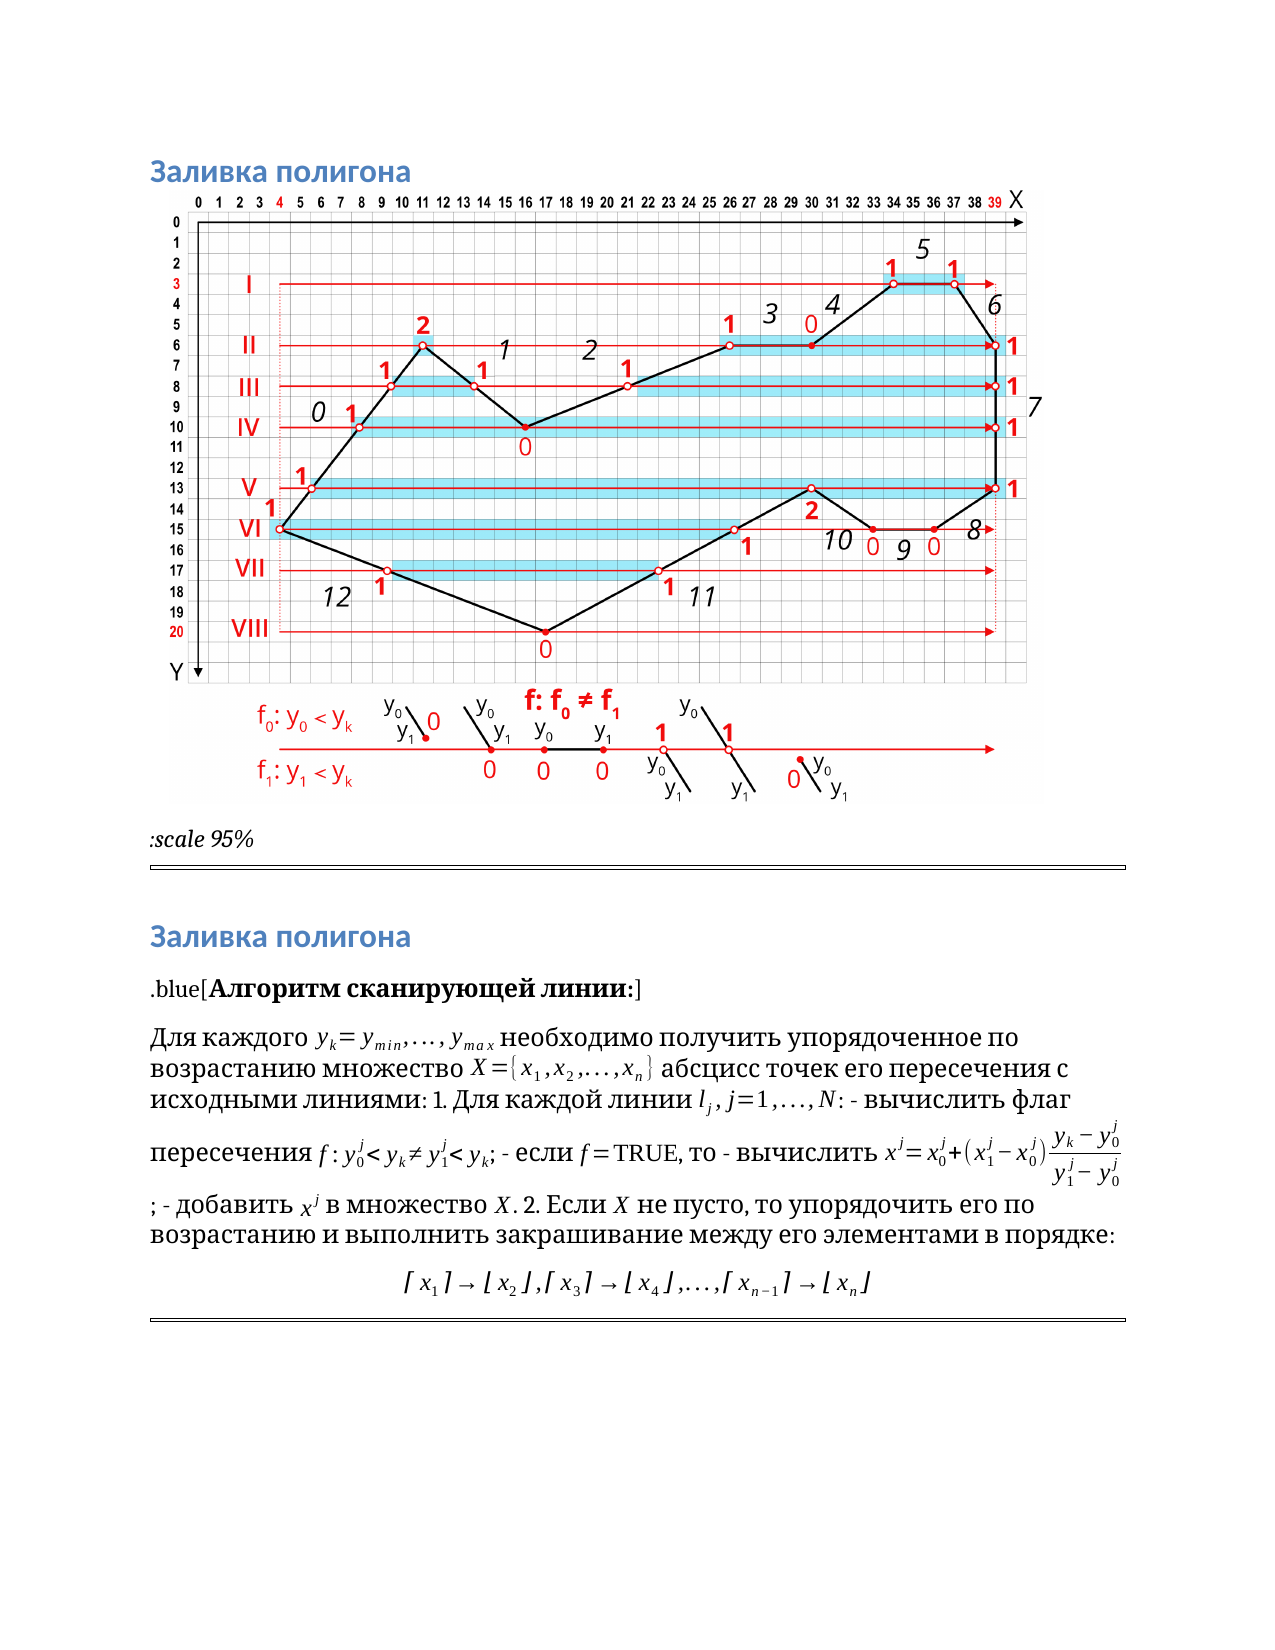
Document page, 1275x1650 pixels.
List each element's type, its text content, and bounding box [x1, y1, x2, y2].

text Для каждого необходимо получить упорядоченное по возрастанию множество абсцисс точек его пересечения с исходными линиями: 1. Для каждой линии : - вычислить флаг пересечения ; - если , то - вычислить ; - добавить в множество . 2. Если не пусто, то упорядочить его по возрастанию и выполнить закрашивание между его элементами в порядке: [150, 1022, 1125, 1250]
text .blue[Алгоритм сканирующей линии:] [150, 975, 1125, 1004]
picture [168, 190, 1044, 804]
subtitle Заливка полигона [150, 150, 1125, 191]
subtitle Заливка полигона [150, 916, 1125, 956]
text :scale 95% [150, 825, 1125, 853]
